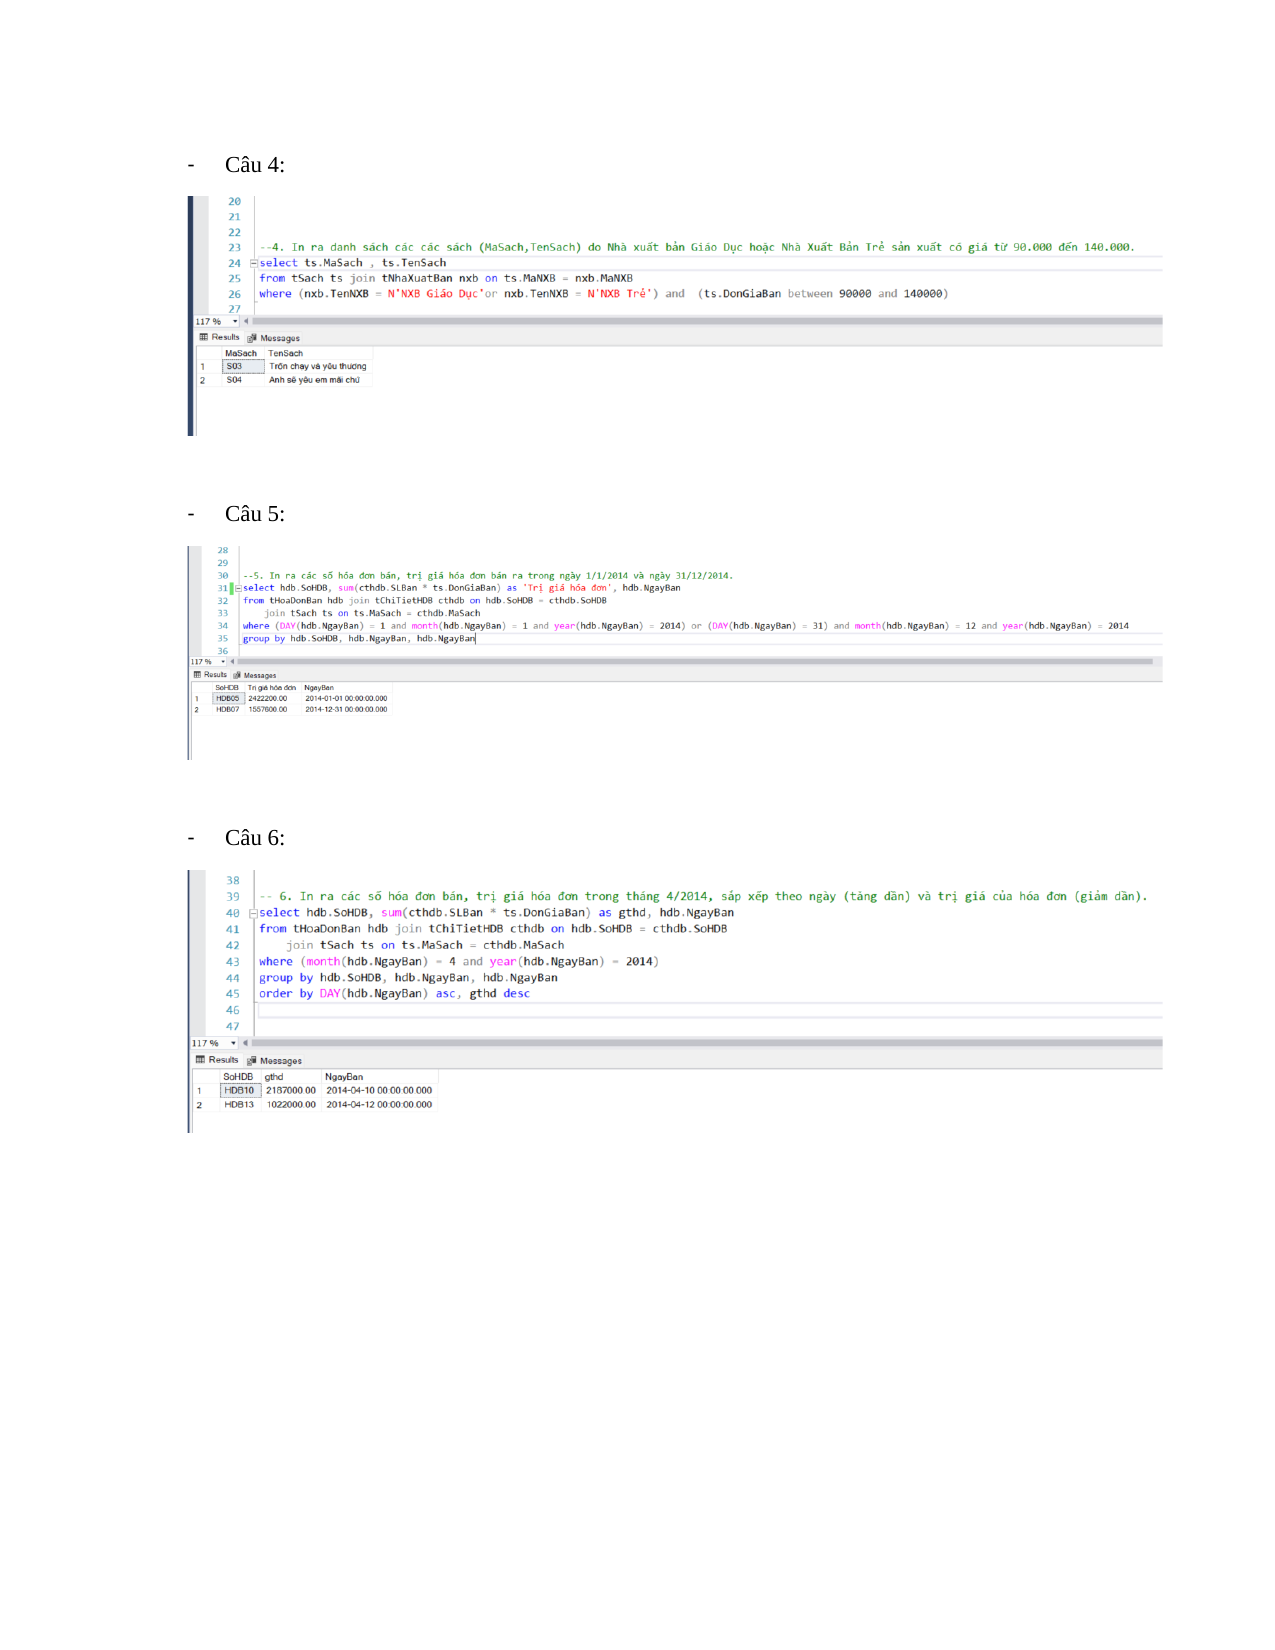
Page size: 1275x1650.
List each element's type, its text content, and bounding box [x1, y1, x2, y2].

list Câu 4: [187, 150, 1125, 178]
picture [187, 196, 1163, 436]
list Câu 5: [187, 499, 1125, 528]
picture [187, 870, 1163, 1133]
list Câu 6: [187, 823, 1125, 851]
picture [187, 546, 1163, 760]
